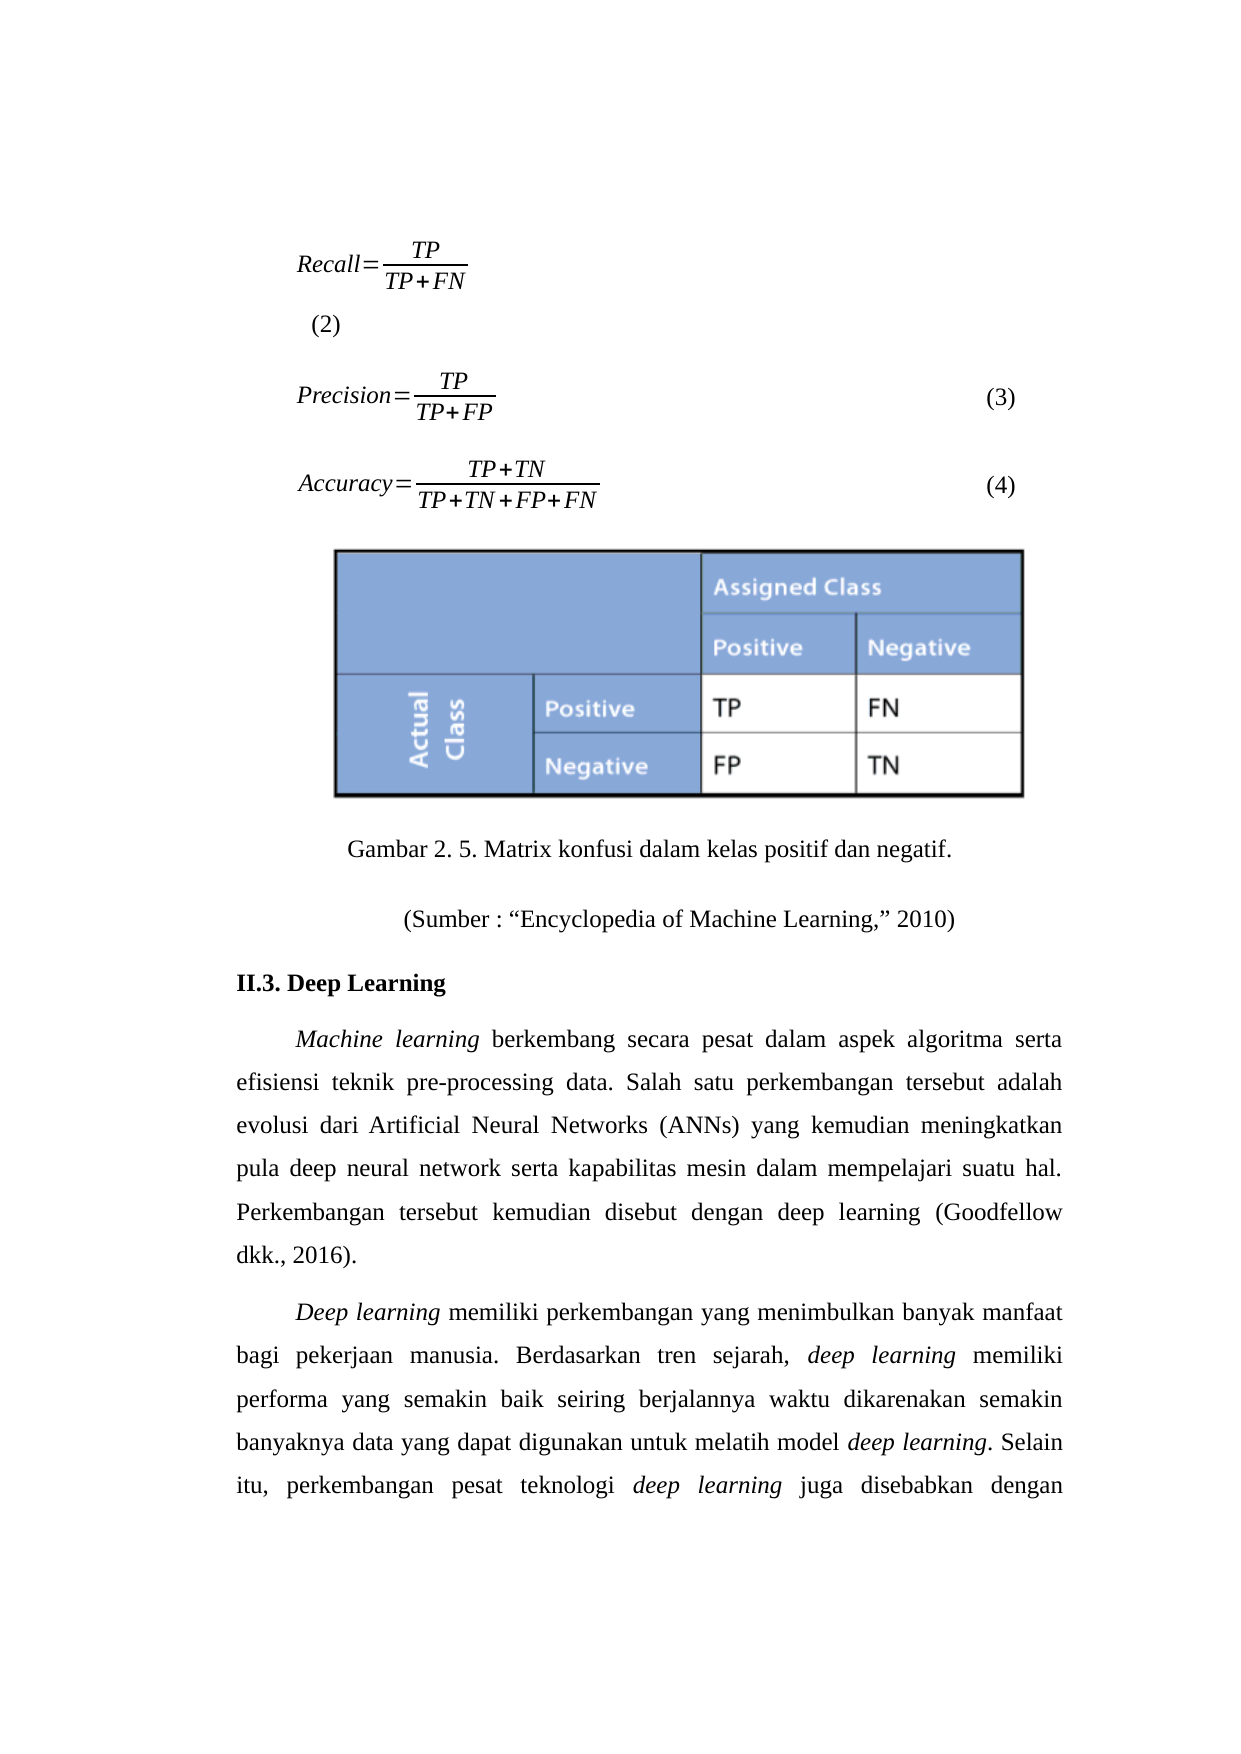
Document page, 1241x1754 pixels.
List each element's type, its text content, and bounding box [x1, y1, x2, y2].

text Machine learning berkembang secara pesat dalam aspek algoritma serta efisiensi teknik pre-processing data. Salah satu perkembangan tersebut adalah evolusi dari Artificial Neural Networks (ANNs) yang kemudian meningkatkan pula deep neural network serta kapabilitas mesin dalam mempelajari suatu hal. Perkembangan tersebut kemudian disebut dengan deep learning . [236, 1024, 1063, 1268]
text (4) [236, 455, 1063, 514]
text (3) [236, 367, 1063, 426]
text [236, 1297, 1063, 1499]
text (Sumber : [236, 904, 1063, 933]
picture [328, 543, 1030, 806]
text (2) [295, 236, 1063, 338]
subtitle II.3. Deep Learning [236, 968, 1063, 997]
text Gambar 2. 5. Matrix konfusi dalam kelas positif dan negatif. [236, 834, 1063, 863]
